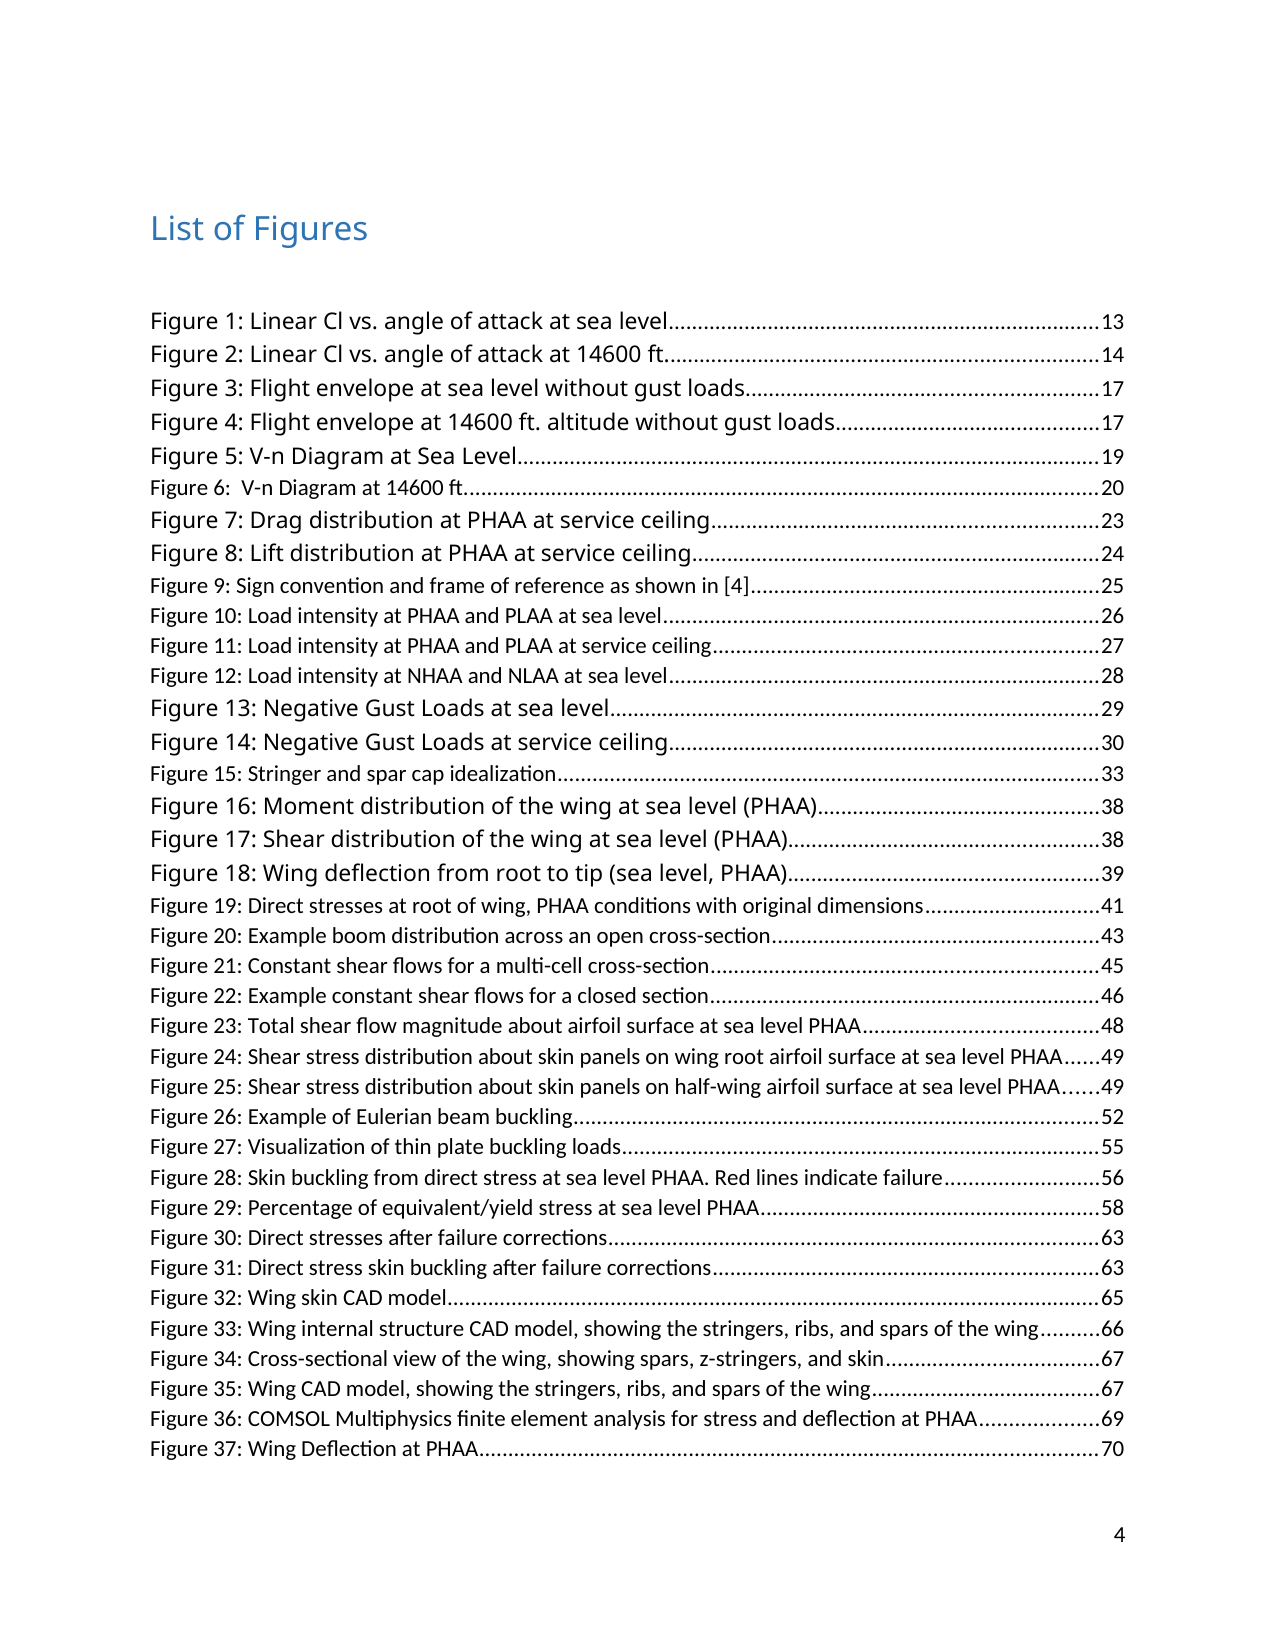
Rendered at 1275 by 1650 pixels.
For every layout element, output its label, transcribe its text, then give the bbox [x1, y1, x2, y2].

text Figure 12: Load intensity at NHAA and NLAA at sea level 28 [150, 662, 1125, 690]
text Figure 17: Shear distribution of the wing at sea level (PHAA) 38 [150, 823, 1125, 854]
text Figure 3: Flight envelope at sea level without gust loads 17 [150, 372, 1125, 403]
text Figure 32: Wing skin CAD model 65 [150, 1283, 1125, 1312]
text Figure 34: Cross-sectional view of the wing, showing spars, z-stringers, and skin 67 [150, 1344, 1125, 1372]
text Figure 2: Linear Cl vs. angle of attack at 14600 ft. 14 [150, 338, 1125, 369]
text Figure 9: Sign convention and frame of reference as shown in [4] 25 [150, 571, 1125, 599]
text Figure 27: Visualization of thin plate buckling loads 55 [150, 1132, 1125, 1161]
text Figure 6: V-n Diagram at 14600 ft. 20 [150, 473, 1125, 501]
text Figure 13: Negative Gust Loads at sea level 29 [150, 692, 1125, 723]
text Figure 31: Direct stress skin buckling after failure corrections 63 [150, 1253, 1125, 1281]
text Figure 37: Wing Deflection at PHAA 70 [150, 1434, 1125, 1463]
text Figure 4: Flight envelope at 14600 ft. altitude without gust loads 17 [150, 406, 1125, 437]
text Figure 26: Example of Eulerian beam buckling 52 [150, 1102, 1125, 1130]
text Figure 11: Load intensity at PHAA and PLAA at service ceiling 27 [150, 631, 1125, 659]
text Figure 5: V-n Diagram at Sea Level 19 [150, 439, 1125, 471]
text Figure 30: Direct stresses after failure corrections 63 [150, 1223, 1125, 1251]
text Figure 1: Linear Cl vs. angle of attack at sea level 13 [150, 304, 1125, 336]
text Figure 19: Direct stresses at root of wing, PHAA conditions with original dimensions 41 [150, 891, 1125, 919]
text Figure 8: Lift distribution at PHAA at service ceiling 24 [150, 537, 1125, 568]
text Figure 10: Load intensity at PHAA and PLAA at sea level 26 [150, 601, 1125, 629]
text Figure 14: Negative Gust Loads at service ceiling 30 [150, 726, 1125, 757]
subtitle List of Figures [150, 205, 1125, 251]
text Figure 25: Shear stress distribution about skin panels on half-wing airfoil surface at sea level PHAA 49 [150, 1072, 1125, 1100]
text Figure 23: Total shear flow magnitude about airfoil surface at sea level PHAA 48 [150, 1012, 1125, 1040]
text Figure 33: Wing internal structure CAD model, showing the stringers, ribs, and spars of the wing 66 [150, 1314, 1125, 1342]
text Figure 18: Wing deflection from root to tip (sea level, PHAA) 39 [150, 857, 1125, 888]
text Figure 24: Shear stress distribution about skin panels on wing root airfoil surface at sea level PHAA 49 [150, 1042, 1125, 1070]
text Figure 29: Percentage of equivalent/yield stress at sea level PHAA 58 [150, 1193, 1125, 1221]
text Figure 7: Drag distribution at PHAA at service ceiling 23 [150, 503, 1125, 535]
text Figure 16: Moment distribution of the wing at sea level (PHAA) 38 [150, 789, 1125, 821]
text Figure 36: COMSOL Multiphysics finite element analysis for stress and deflection at PHAA 69 [150, 1404, 1125, 1432]
text Figure 22: Example constant shear flows for a closed section 46 [150, 981, 1125, 1009]
text Figure 28: Skin buckling from direct stress at sea level PHAA. Red lines indicate failure 56 [150, 1163, 1125, 1191]
text Figure 21: Constant shear flows for a multi-cell cross-section 45 [150, 951, 1125, 979]
text Figure 20: Example boom distribution across an open cross-section 43 [150, 921, 1125, 949]
text Figure 35: Wing CAD model, showing the stringers, ribs, and spars of the wing 67 [150, 1374, 1125, 1402]
text Figure 15: Stringer and spar cap idealization 33 [150, 759, 1125, 787]
